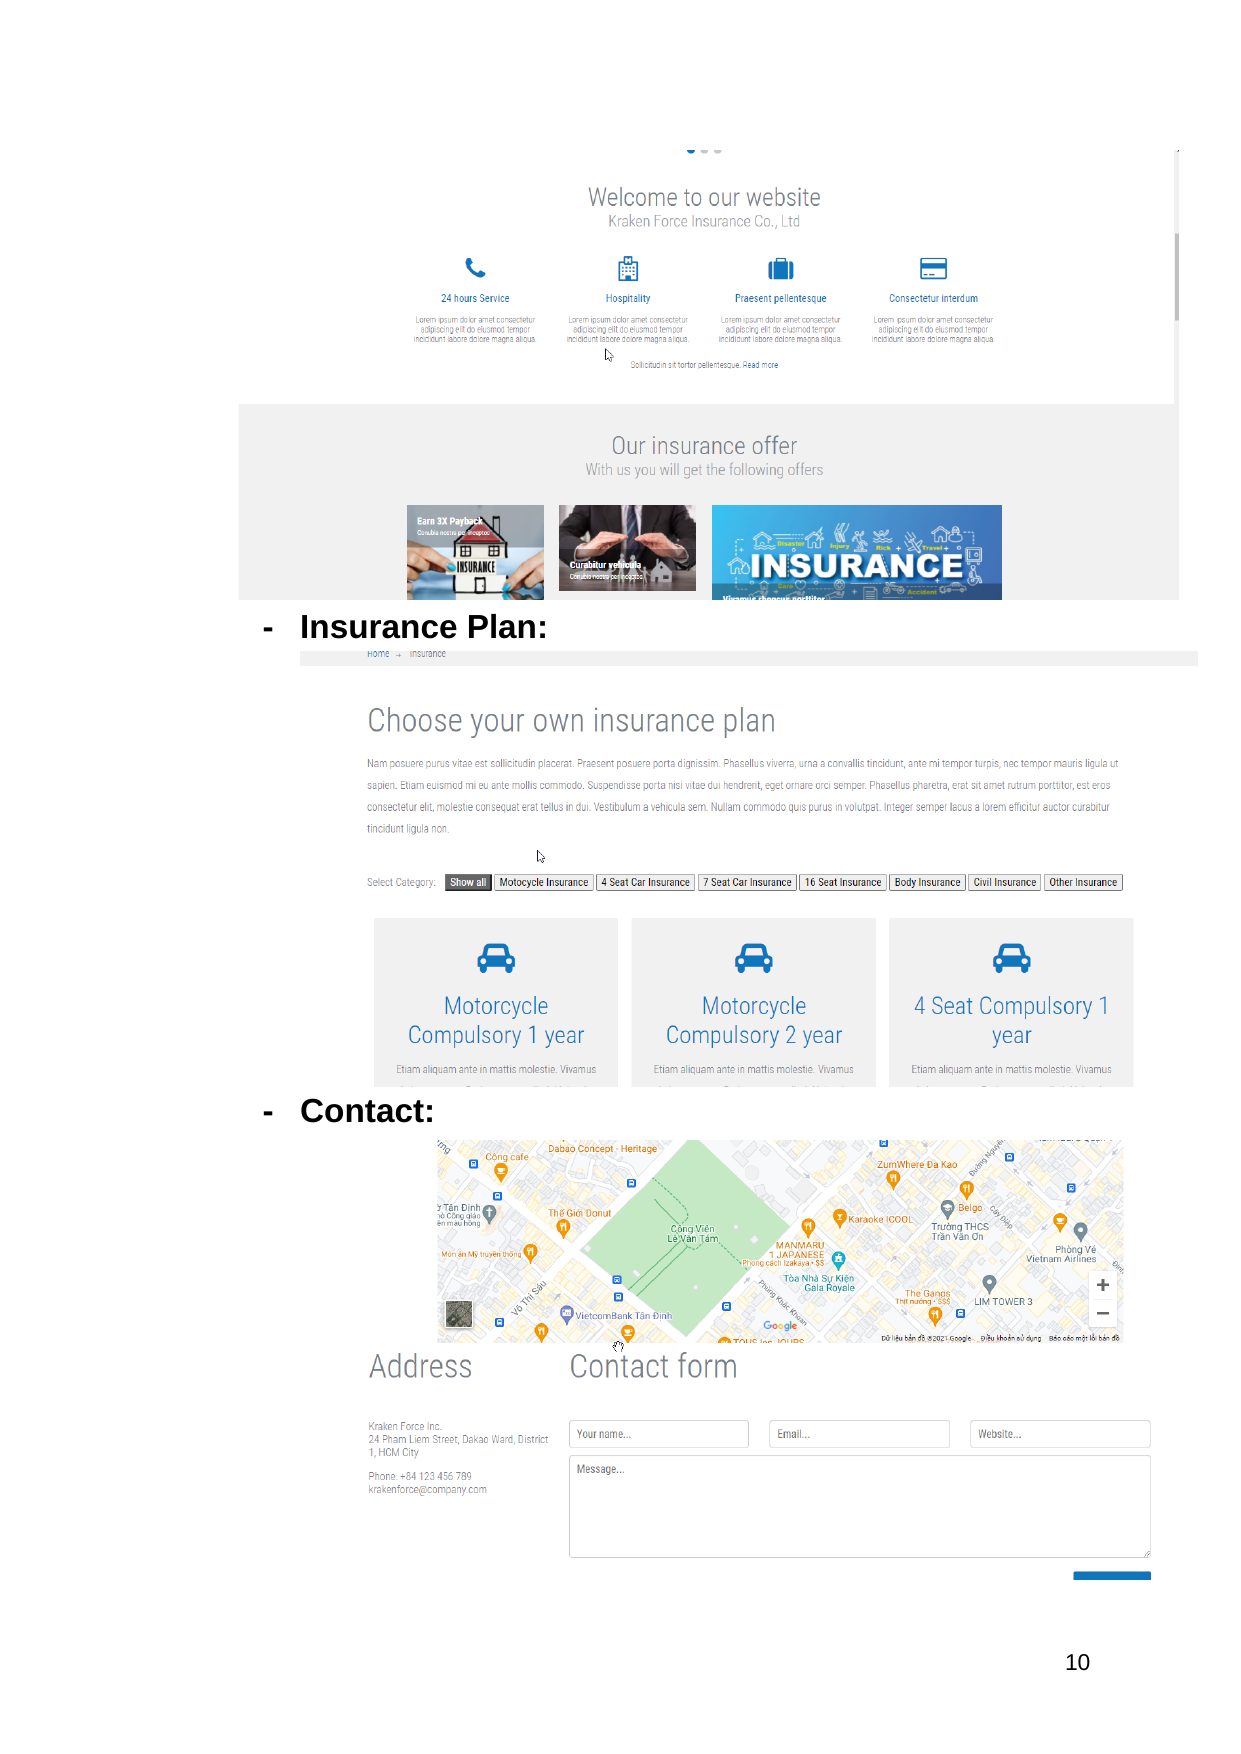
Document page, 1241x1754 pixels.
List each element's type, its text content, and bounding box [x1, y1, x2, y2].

picture [300, 651, 1198, 1087]
list Contact: [262, 1091, 1090, 1129]
list Insurance Plan: [262, 607, 1090, 646]
picture [300, 1140, 1220, 1580]
picture [238, 150, 1179, 600]
